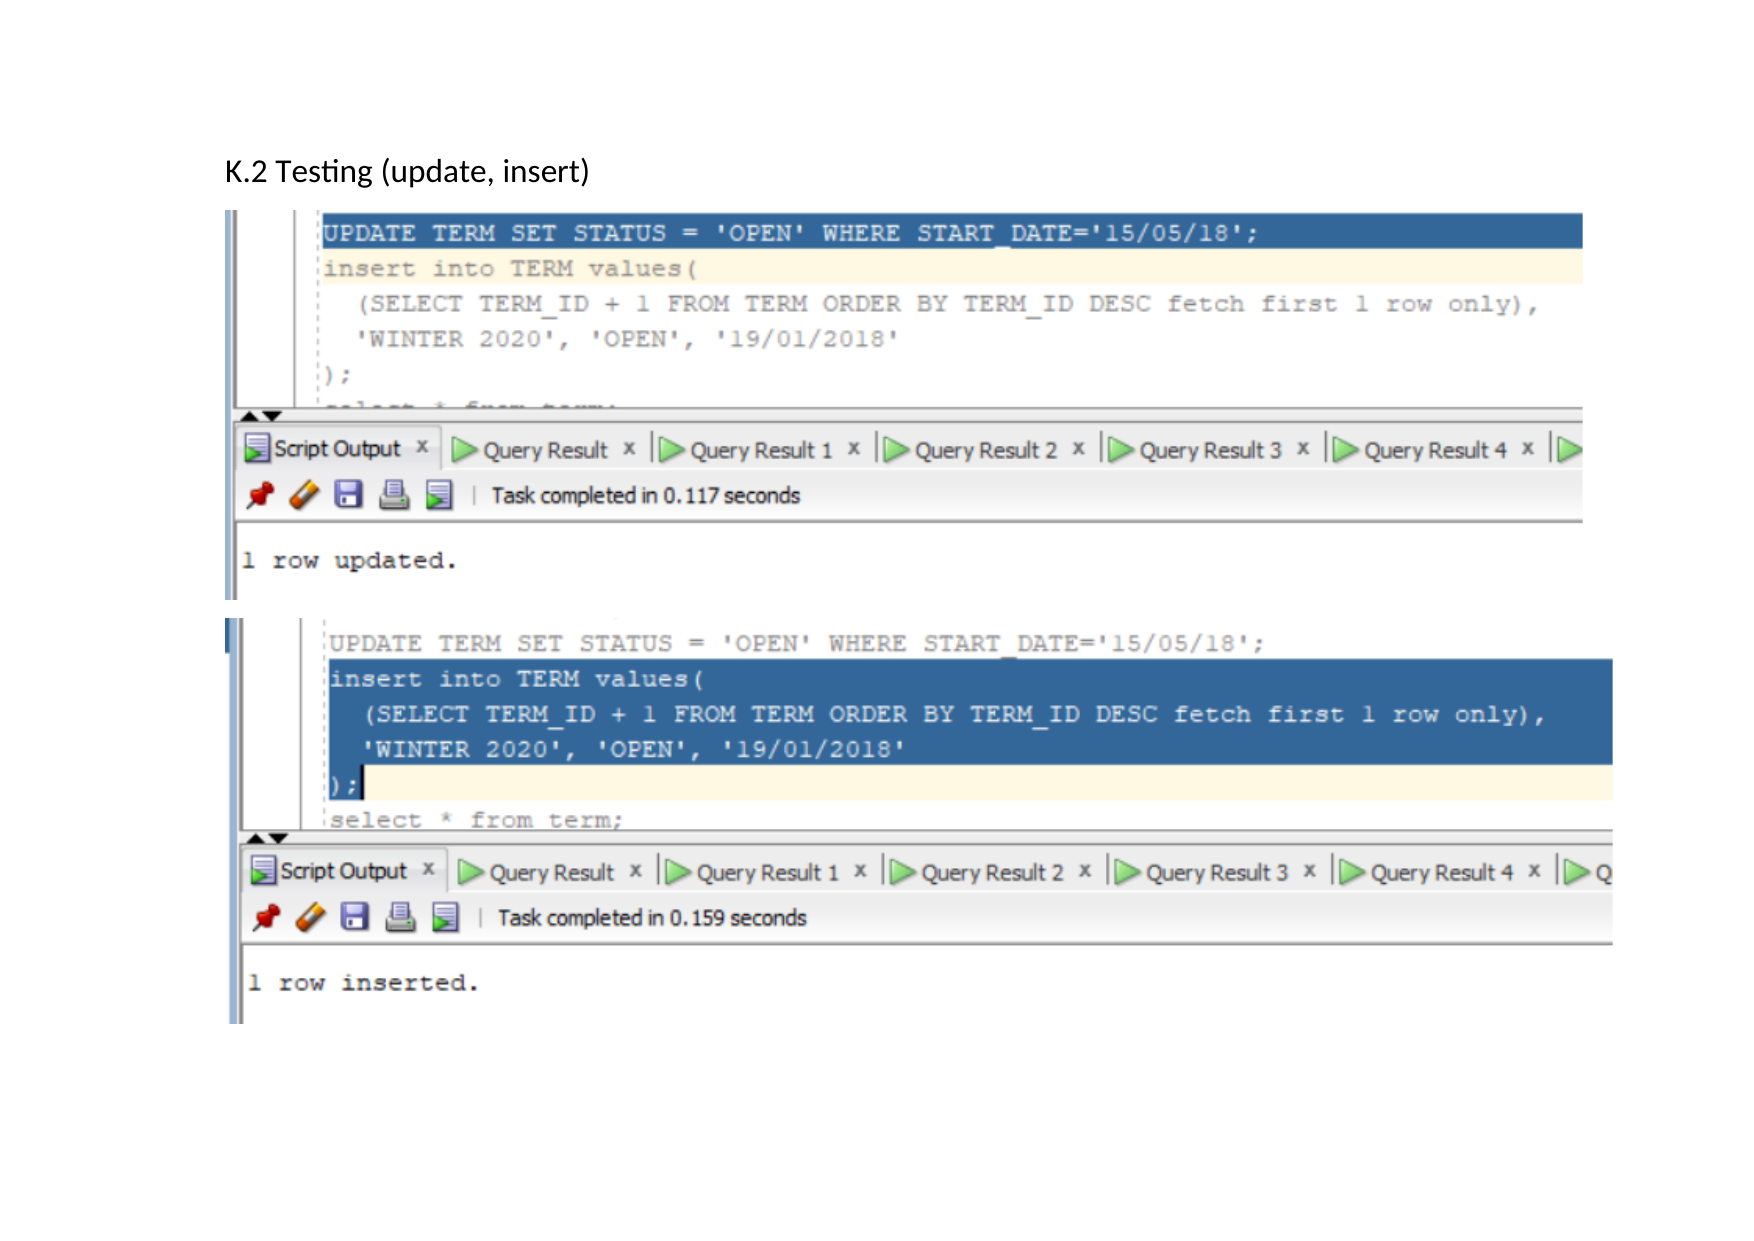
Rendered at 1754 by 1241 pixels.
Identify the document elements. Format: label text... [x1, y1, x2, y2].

picture [225, 618, 1613, 1024]
picture [225, 210, 1583, 600]
text K.2 Testing (update, insert) [150, 150, 1604, 191]
